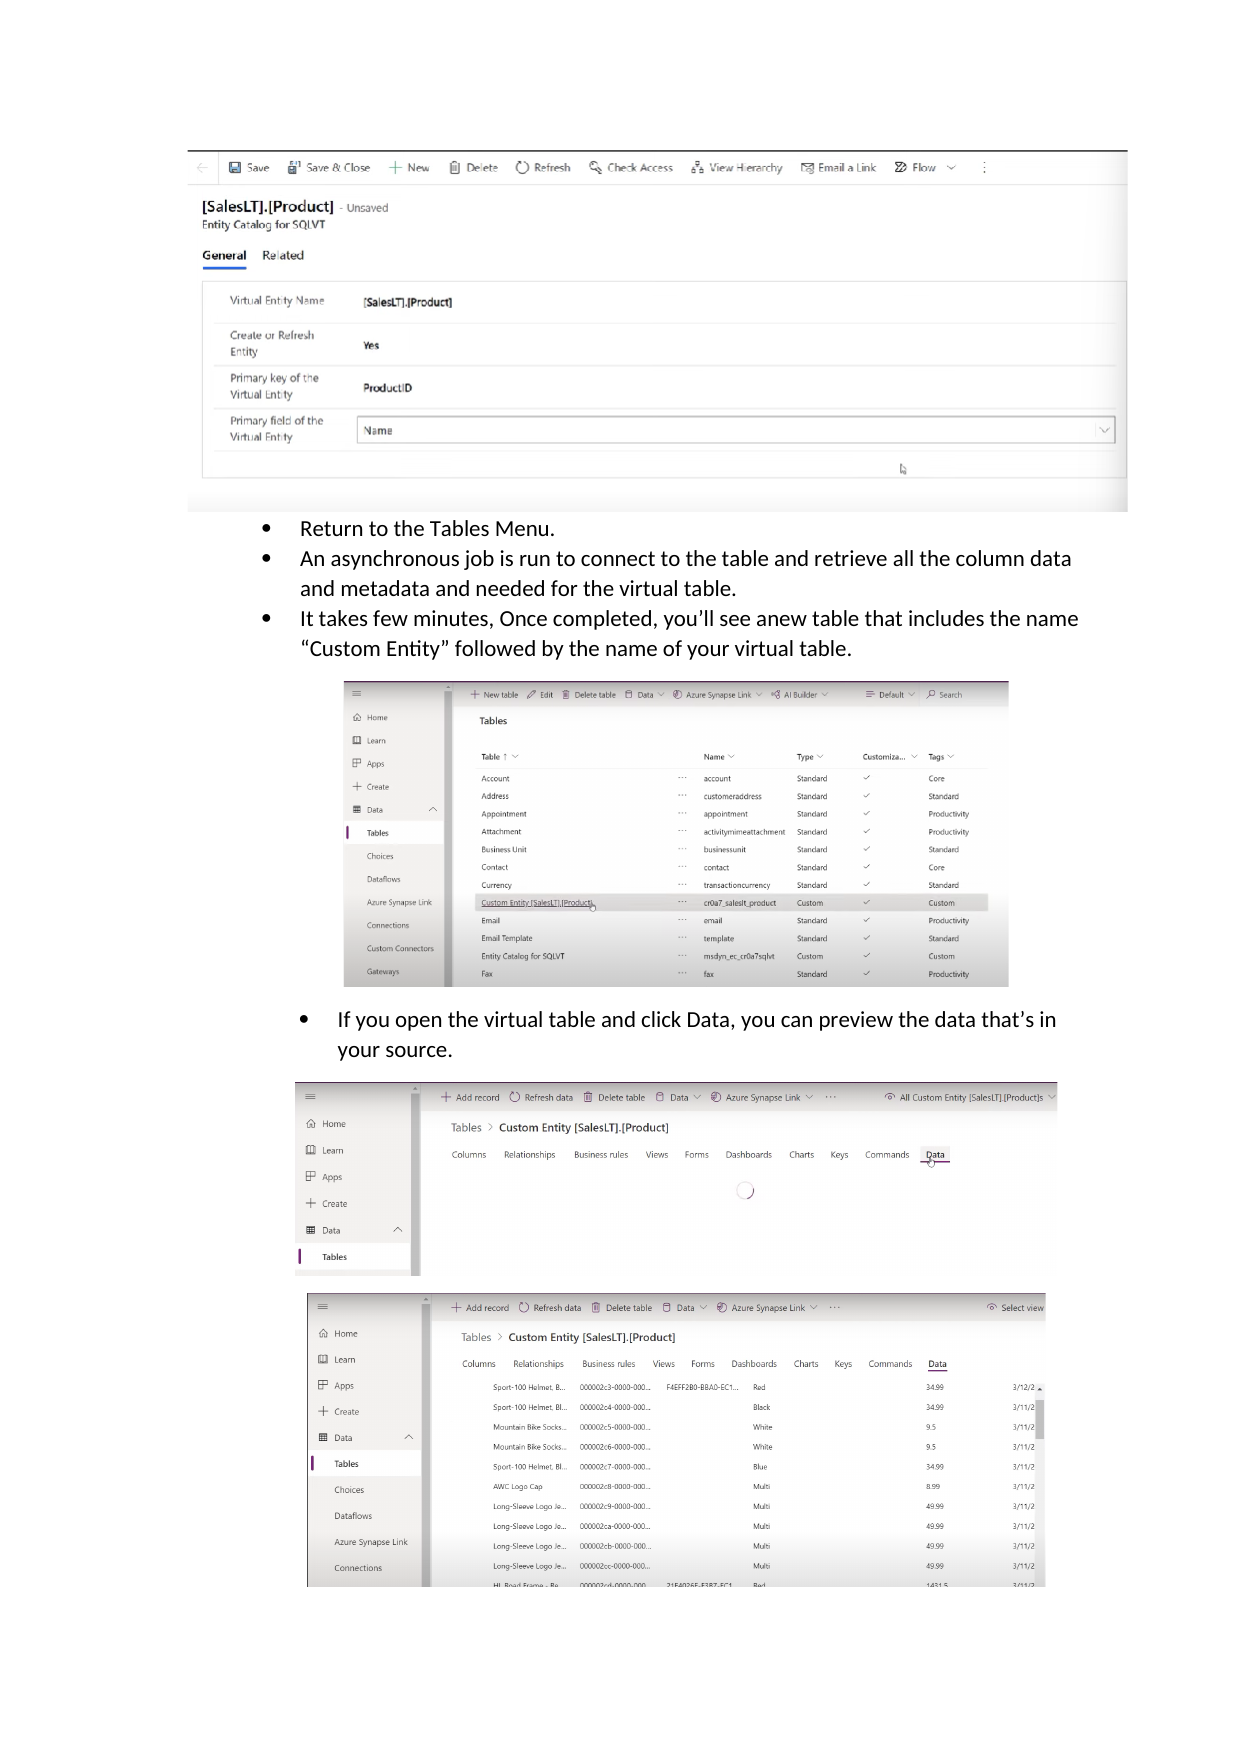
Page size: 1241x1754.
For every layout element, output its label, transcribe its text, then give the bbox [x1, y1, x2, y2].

picture [187, 150, 1128, 512]
list Return to the Tables Menu. [262, 514, 1090, 542]
picture [307, 1293, 1046, 1587]
list If you open the virtual table and click Data, you can preview the data that’s in your source. [300, 1005, 1090, 1063]
list It takes few minutes, Once completed, you’ll see anew table that includes the name “Custom Entity” followed by the name of your virtual table. [262, 604, 1090, 663]
picture [343, 681, 1009, 987]
list An asynchronous job is run to connect to the table and retrieve all the column data and metadata and needed for the virtual table. [262, 544, 1090, 602]
picture [295, 1082, 1058, 1276]
